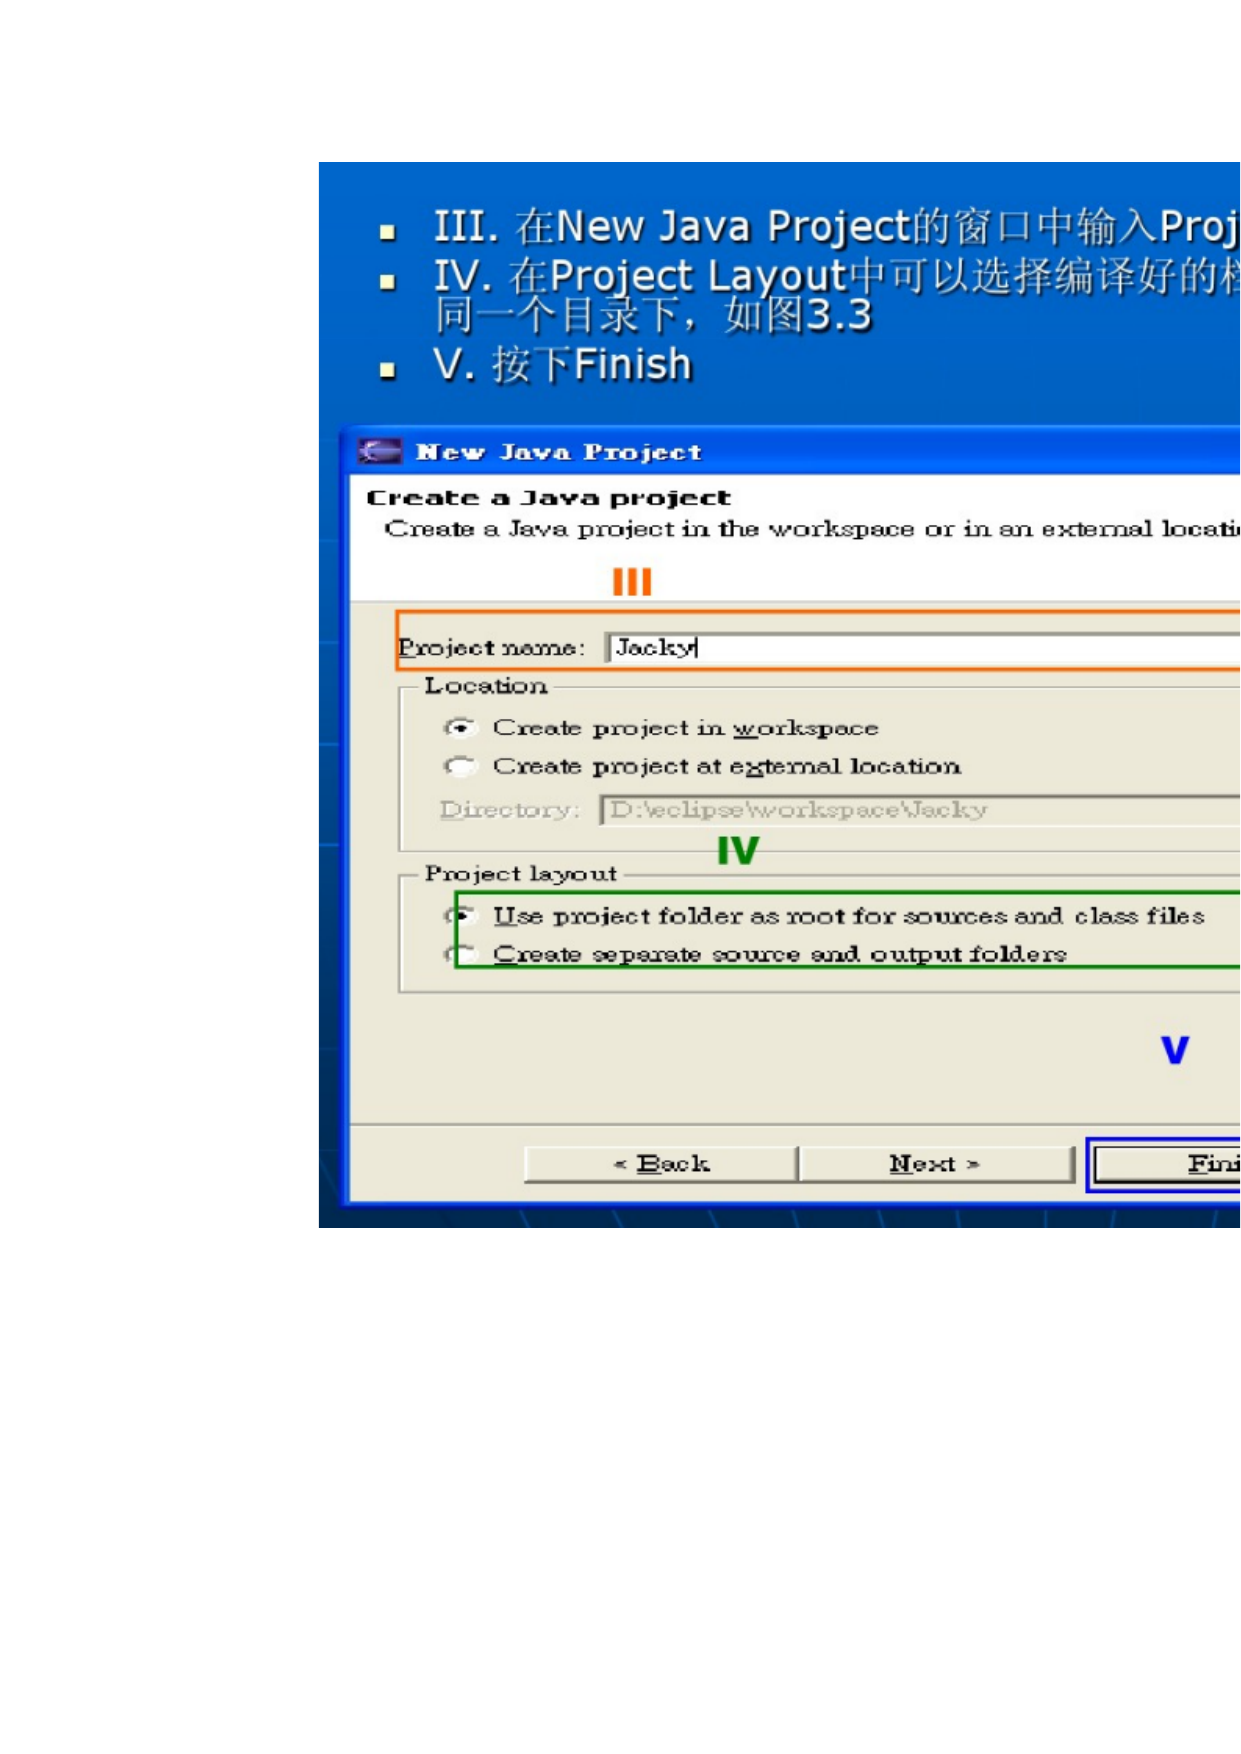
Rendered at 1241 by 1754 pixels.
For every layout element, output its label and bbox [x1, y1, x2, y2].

picture [318, 162, 1241, 1228]
